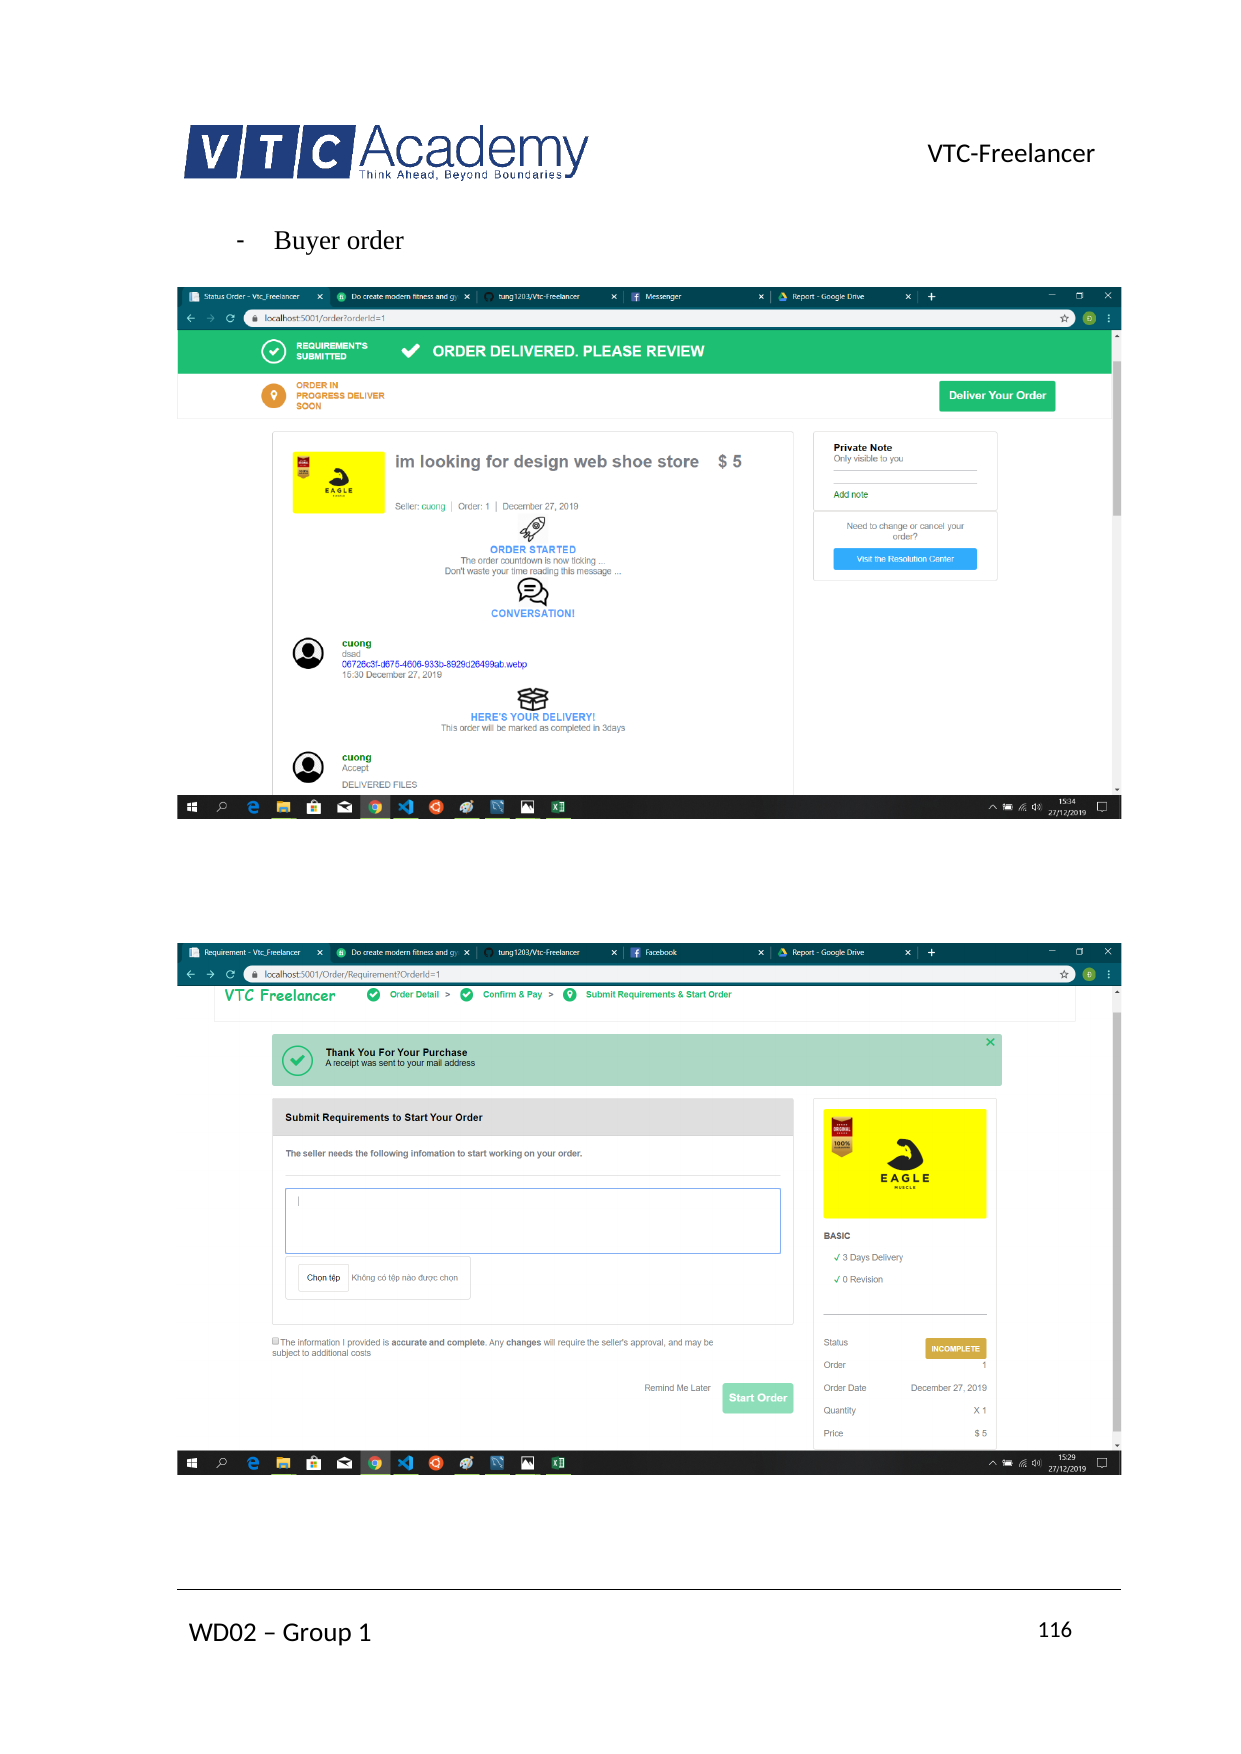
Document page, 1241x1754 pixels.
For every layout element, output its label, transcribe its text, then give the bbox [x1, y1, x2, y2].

picture [177, 943, 1122, 1475]
list Buyer order [236, 223, 1122, 256]
picture [169, 112, 603, 193]
picture [177, 287, 1122, 819]
